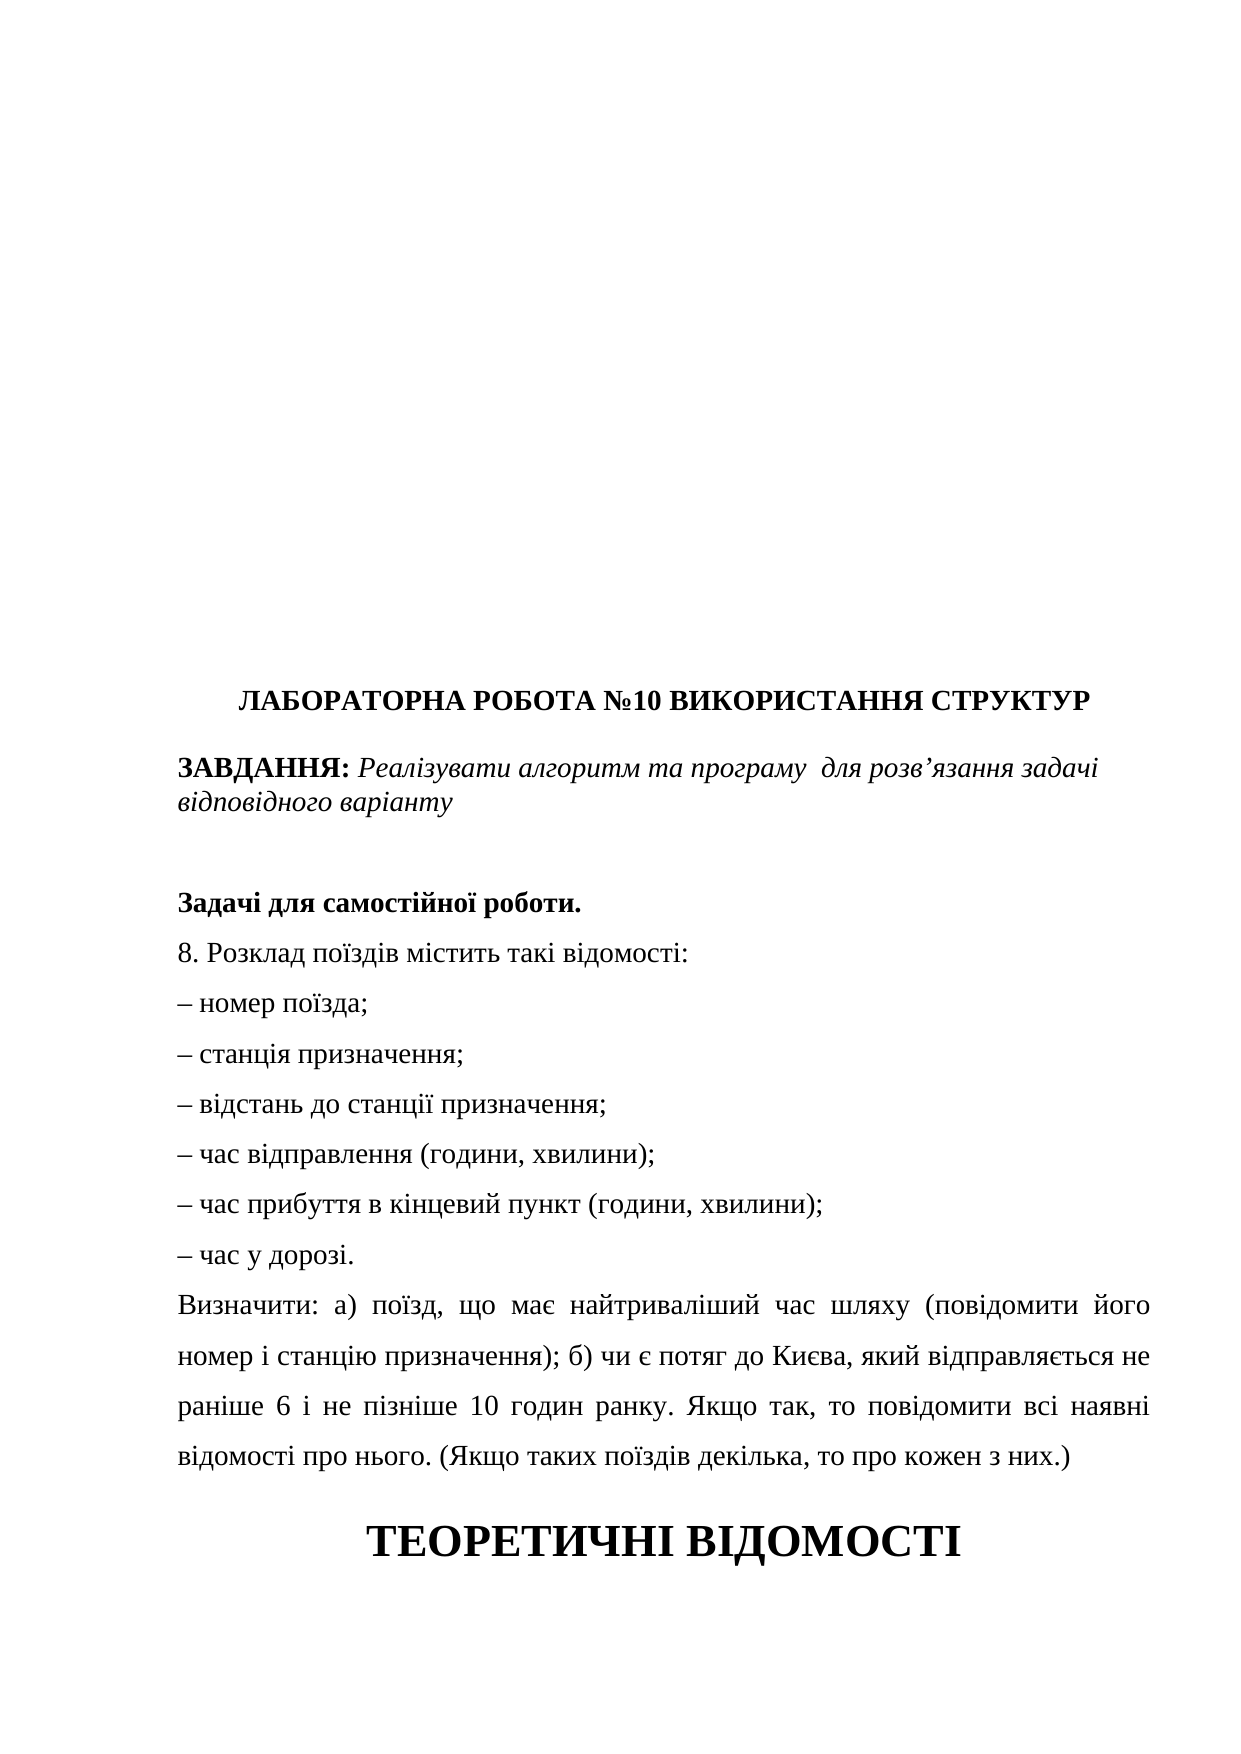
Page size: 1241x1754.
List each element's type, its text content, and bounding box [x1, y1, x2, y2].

list 8. Розклад поїздів містить такі відомості: [177, 935, 1152, 969]
list – станція призначення; [177, 1036, 1152, 1069]
list Задачі для самостійної роботи. [177, 885, 1152, 918]
list – час відправлення (години, хвилини); [177, 1136, 1152, 1170]
list Визначити: а) поїзд, що має найтриваліший час шляху (повідомити його номер і станцію призначення); б) чи є потяг до Києва, який відправляється не раніше 6 і не пізніше 10 годин ранку. Якщо так, то повідомити всі наявні відомості про нього. (Якщо таких поїздів декілька, то про кожен з них.) [177, 1287, 1152, 1472]
list – час прибуття в кінцевий пункт (години, хвилини); [177, 1187, 1152, 1220]
list Завдання: Реалізувати алгоритм та програму для розв’язання задачі відповідного варіанту [177, 751, 1152, 818]
list – номер поїзда; [177, 985, 1152, 1019]
list – час у дорозі. [177, 1237, 1152, 1271]
list – відстань до станції призначення; [177, 1086, 1152, 1119]
subtitle ТЕОРЕТИЧНІ ВІДОМОСТІ [177, 1513, 1152, 1566]
list Лабораторна робота №10 ВИКОРИСТАННЯ СТРУКТУР [177, 683, 1152, 717]
